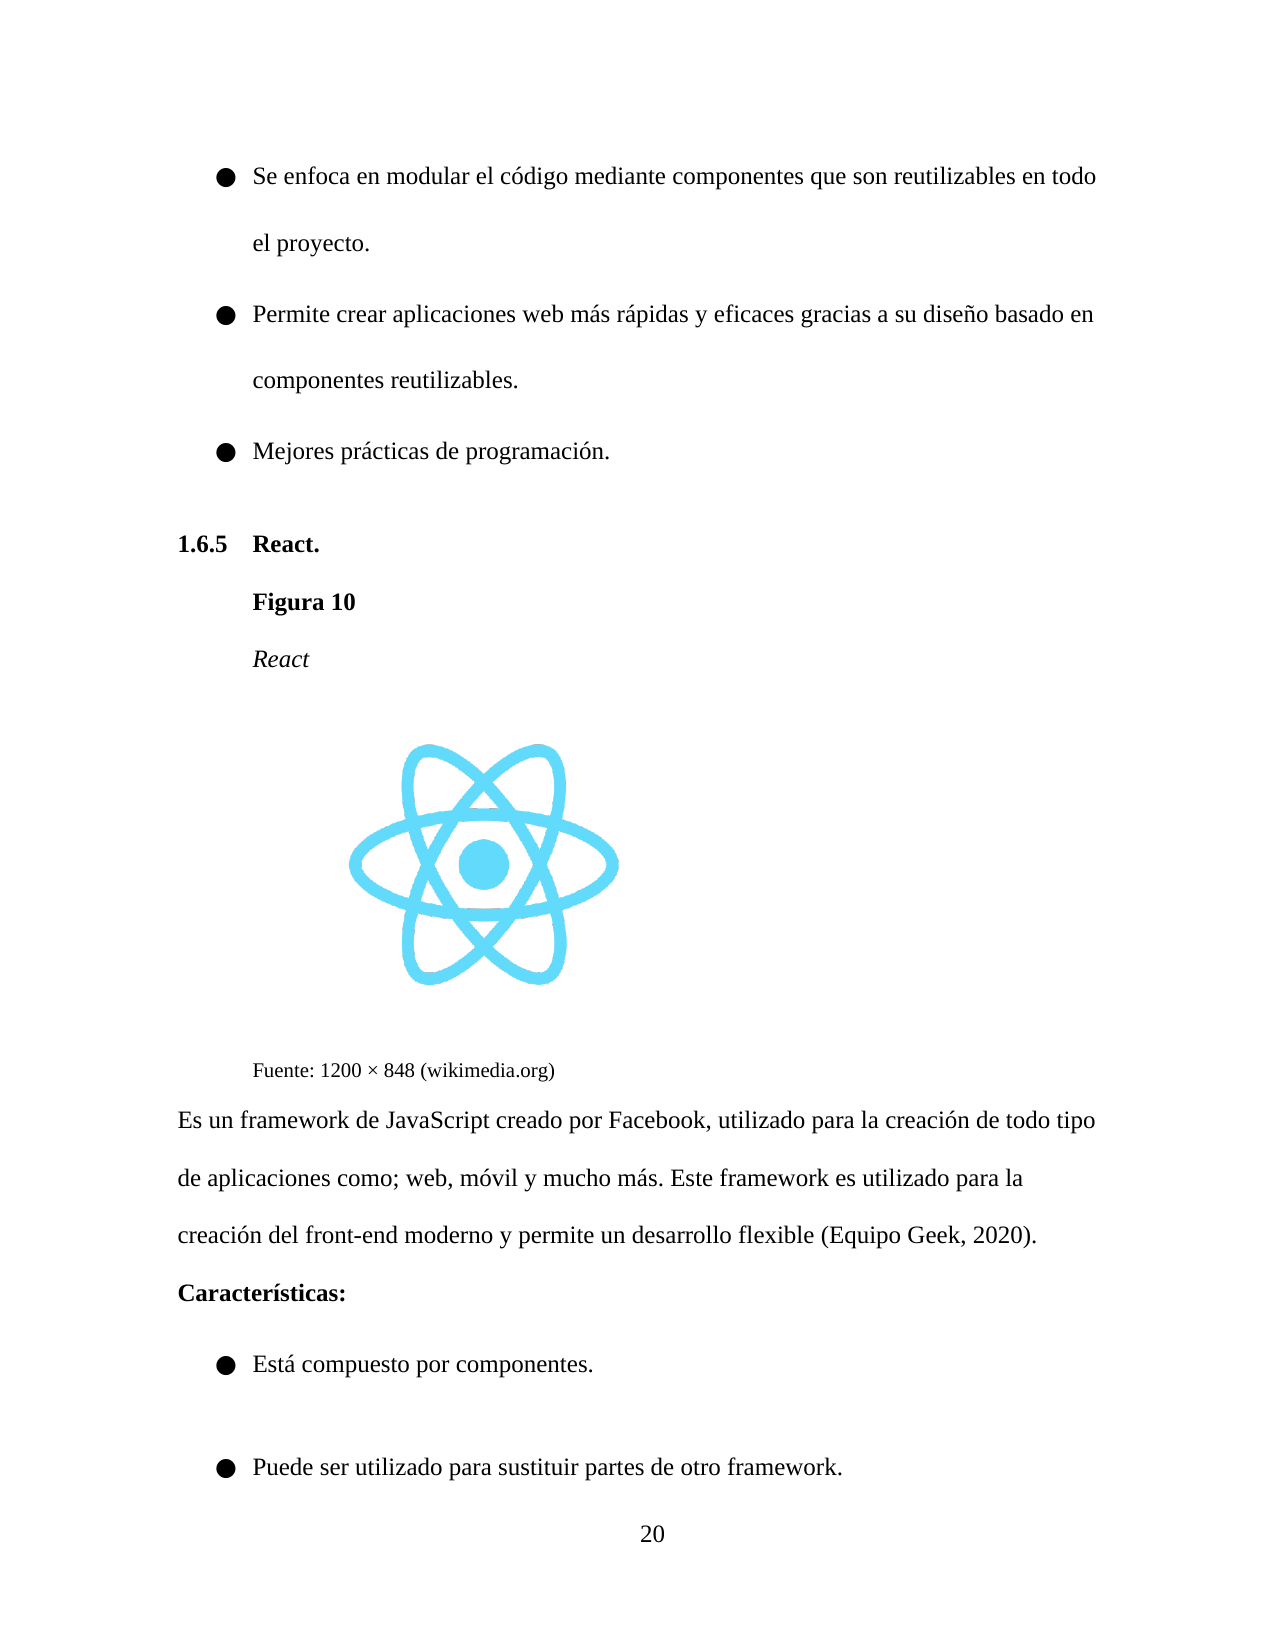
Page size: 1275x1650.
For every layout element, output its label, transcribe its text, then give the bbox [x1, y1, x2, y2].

picture [252, 701, 715, 1029]
list Permite crear aplicaciones web más rápidas y eficaces gracias a su diseño basado en componentes reutilizables. [215, 285, 1098, 394]
text Es un framework de JavaScript creado por Facebook, utilizado para la creación de todo tipo de aplicaciones como; web, móvil y mucho más. Este framework es utilizado para la creación del front-end moderno y permite un desarrollo flexible (Equipo Geek, 2020). [177, 1106, 1098, 1249]
list Puede ser utilizado para sustituir partes de otro framework. [215, 1438, 1098, 1489]
list Se enfoca en modular el código mediante componentes que son reutilizables en todo el proyecto. [215, 148, 1098, 256]
text Características: [177, 1278, 1098, 1307]
text Fuente: 1200 × 848 (wikimedia.org) [252, 1057, 1098, 1082]
text Figura 10 React [252, 587, 1098, 673]
list Está compuesto por componentes. [215, 1336, 1098, 1387]
list Mejores prácticas de programación. [215, 423, 1098, 474]
list React. [177, 529, 1098, 558]
